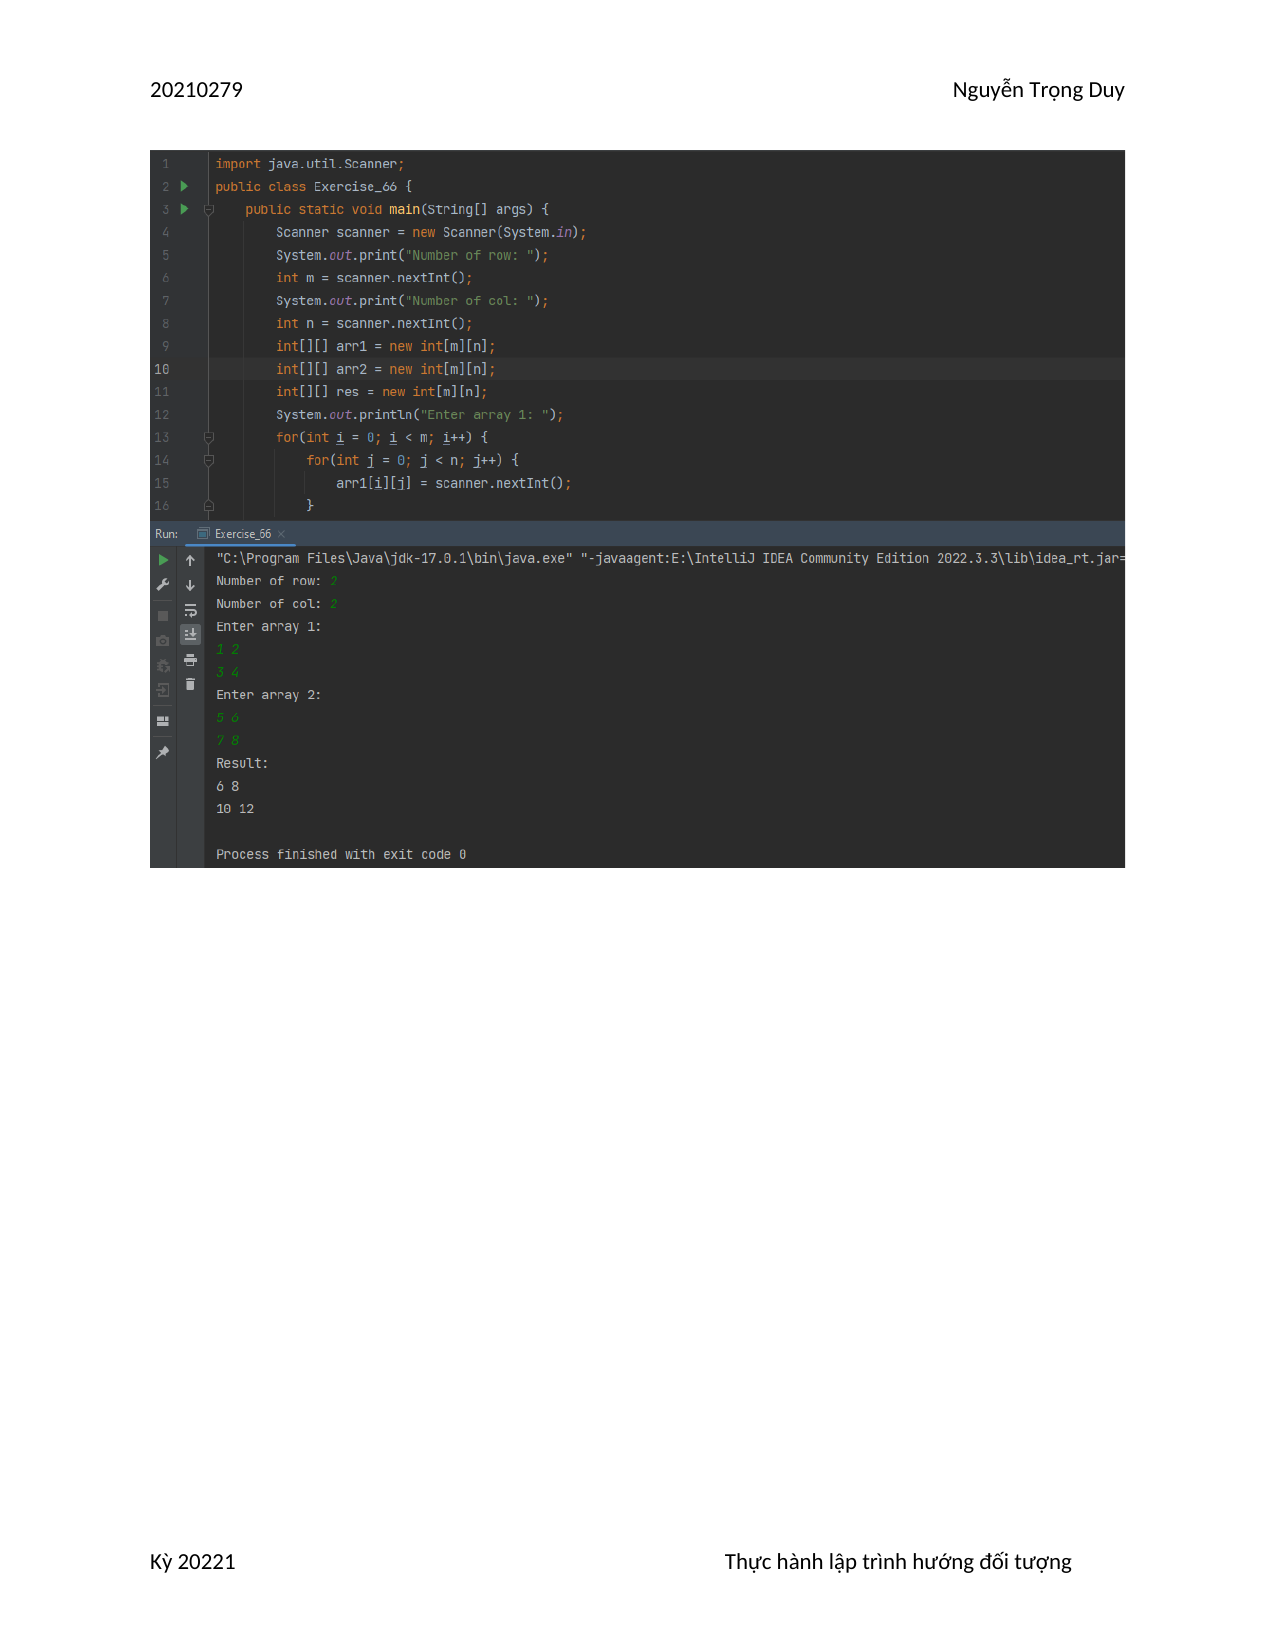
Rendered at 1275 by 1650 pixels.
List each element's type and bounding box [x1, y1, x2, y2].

picture [150, 150, 1125, 868]
